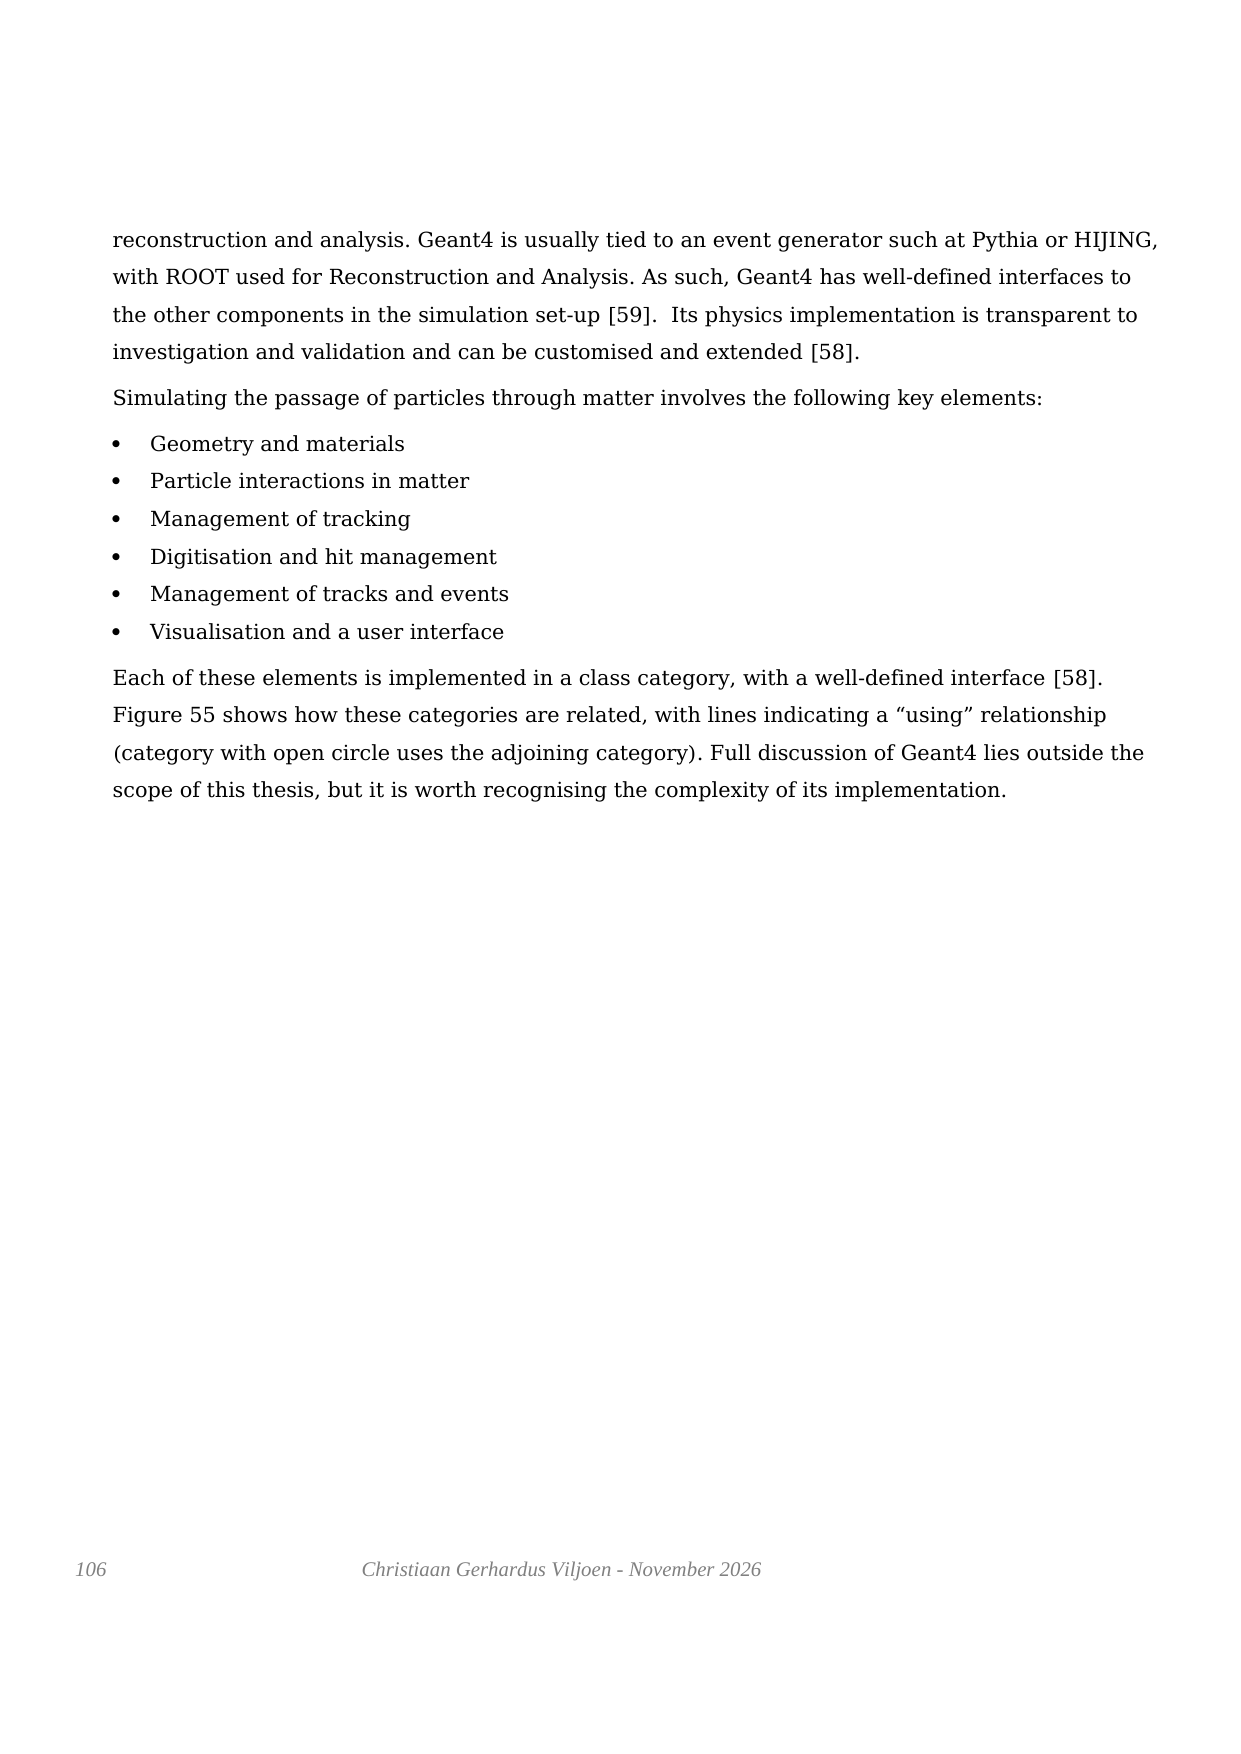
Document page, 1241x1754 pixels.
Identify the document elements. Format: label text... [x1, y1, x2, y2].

list Particle interactions in matter [112, 468, 1165, 493]
list Management of tracking [112, 506, 1165, 531]
list Management of tracks and events [112, 581, 1165, 606]
list Visualisation and a user interface [112, 619, 1165, 644]
list Digitisation and hit management [112, 543, 1165, 569]
text Simulating the passage of particles through matter involves the following key elements: [112, 385, 1165, 410]
text Each of these elements is implemented in a class category, with a well-defined interface . Figure 55 shows how these categories are related, with lines indicating a “using” relationship (category with open circle uses the adjoining category). Full discussion of Geant4 lies outside the scope of this thesis, but it is worth recognising the complexity of its implementation. [112, 665, 1165, 802]
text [112, 227, 1165, 364]
list Geometry and materials [112, 431, 1165, 456]
